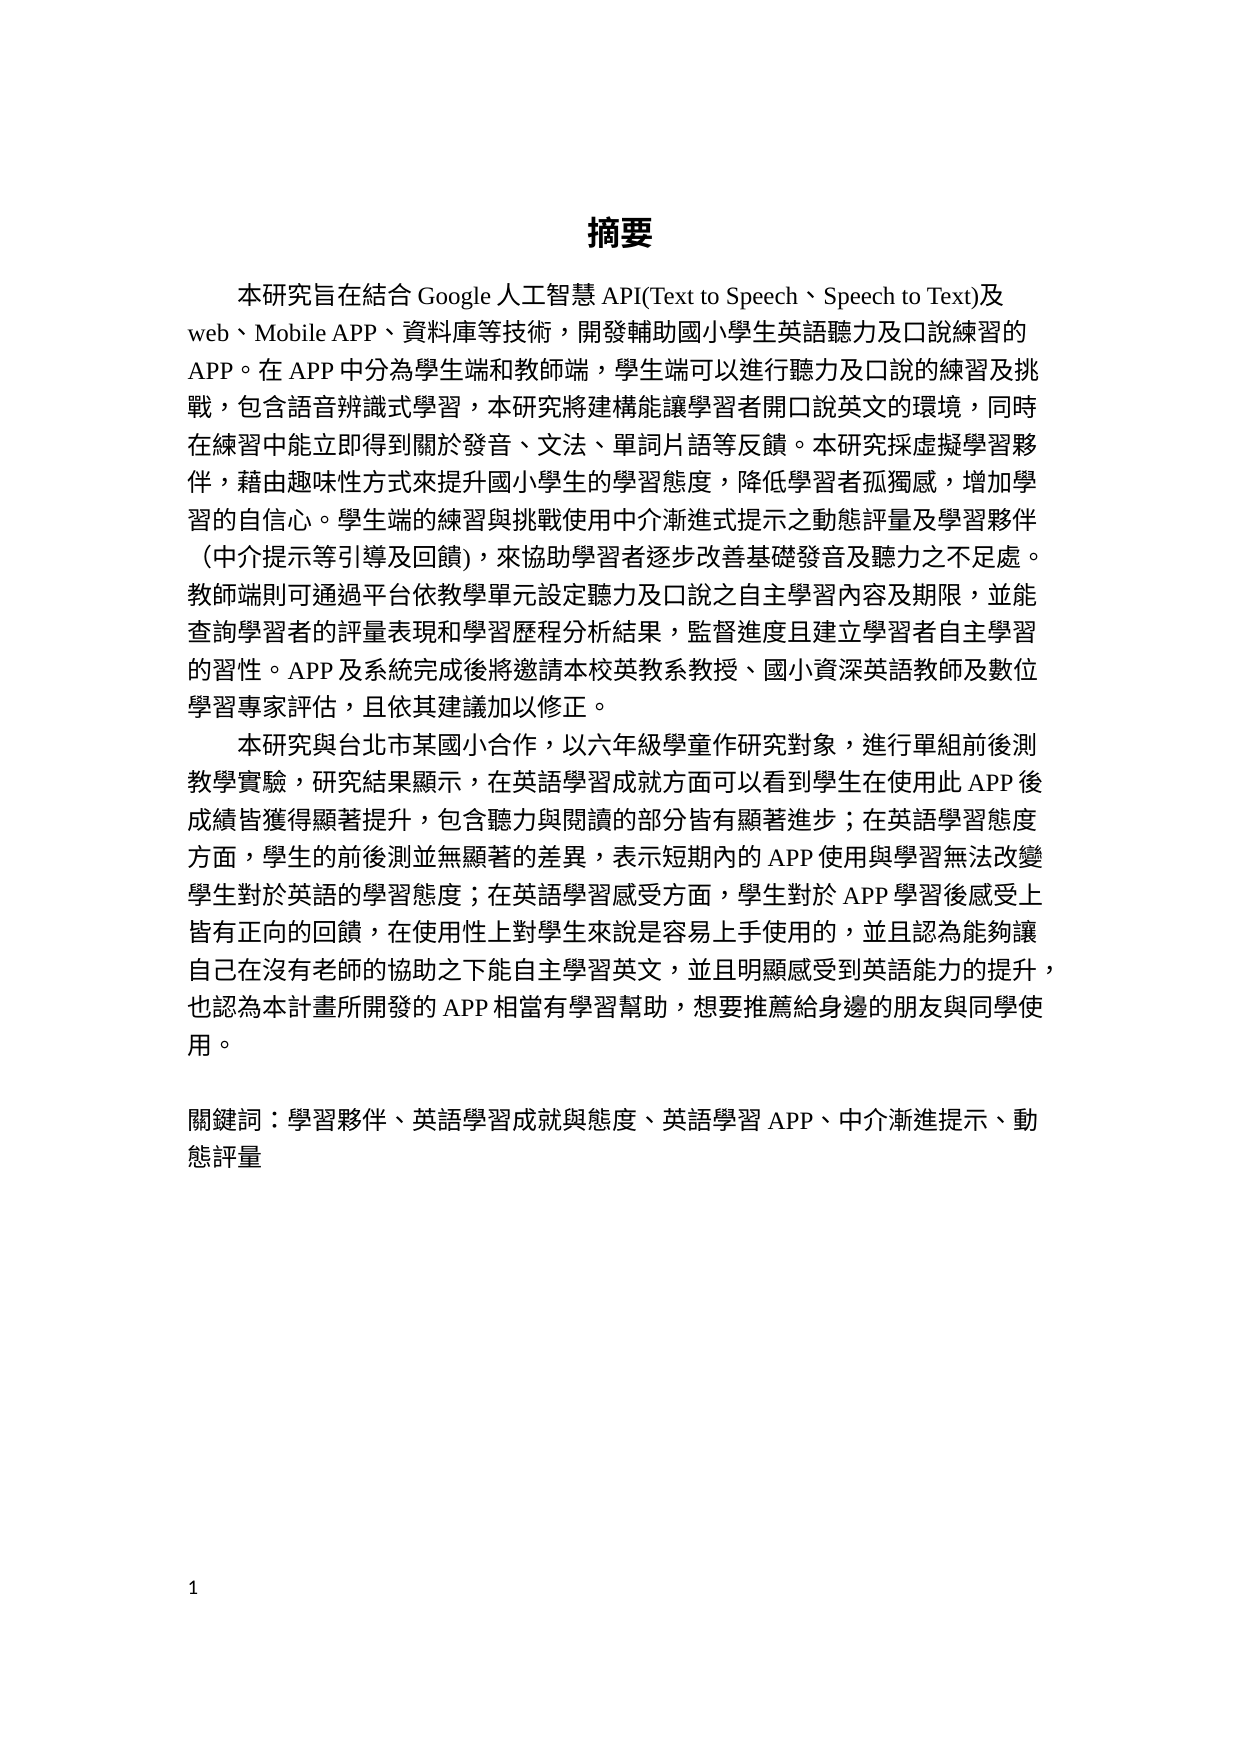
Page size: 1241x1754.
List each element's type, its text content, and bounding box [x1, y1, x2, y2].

text 關鍵詞：學習夥伴、英語學習成就與態度、英語學習APP、中介漸進提示、動態評量 [187, 1100, 1053, 1175]
text 本研究與台北市某國小合作，以六年級學童作研究對象，進行單組前後測教學實驗，研究結果顯示，在英語學習成就方面可以看到學生在使用此APP後成績皆獲得顯著提升，包含聽力與閱讀的部分皆有顯著進步；在英語學習態度方面，學生的前後測並無顯著的差異，表示短期內的APP使用與學習無法改變學生對於英語的學習態度；在英語學習感受方面，學生對於APP學習後感受上皆有正向的回饋，在使用性上對學生來說是容易上手使用的，並且認為能夠讓自己在沒有老師的協助之下能自主學習英文，並且明顯感受到英語能力的提升，也認為本計畫所開發的APP相當有學習幫助，想要推薦給身邊的朋友與同學使用。 [187, 725, 1053, 1062]
title 摘要 [187, 193, 1053, 268]
text 本研究旨在結合Google人工智慧API(Text to Speech、Speech to Text)及web、Mobile APP、資料庫等技術，開發輔助國小學生英語聽力及口說練習的APP。在APP中分為學生端和教師端，學生端可以進行聽力及口說的練習及挑戰，包含語音辨識式學習，本研究將建構能讓學習者開口說英文的環境，同時在練習中能立即得到關於發音、文法、單詞片語等反饋。本研究採虛擬學習夥伴，藉由趣味性方式來提升國小學生的學習態度，降低學習者孤獨感，增加學習的自信心。學生端的練習與挑戰使用中介漸進式提示之動態評量及學習夥伴（中介提示等引導及回饋)，來協助學習者逐步改善基礎發音及聽力之不足處。教師端則可通過平台依教學單元設定聽力及口說之自主學習內容及期限，並能查詢學習者的評量表現和學習歷程分析結果，監督進度且建立學習者自主學習的習性。APP及系統完成後將邀請本校英教系教授、國小資深英語教師及數位學習專家評估，且依其建議加以修正。 [187, 275, 1053, 725]
